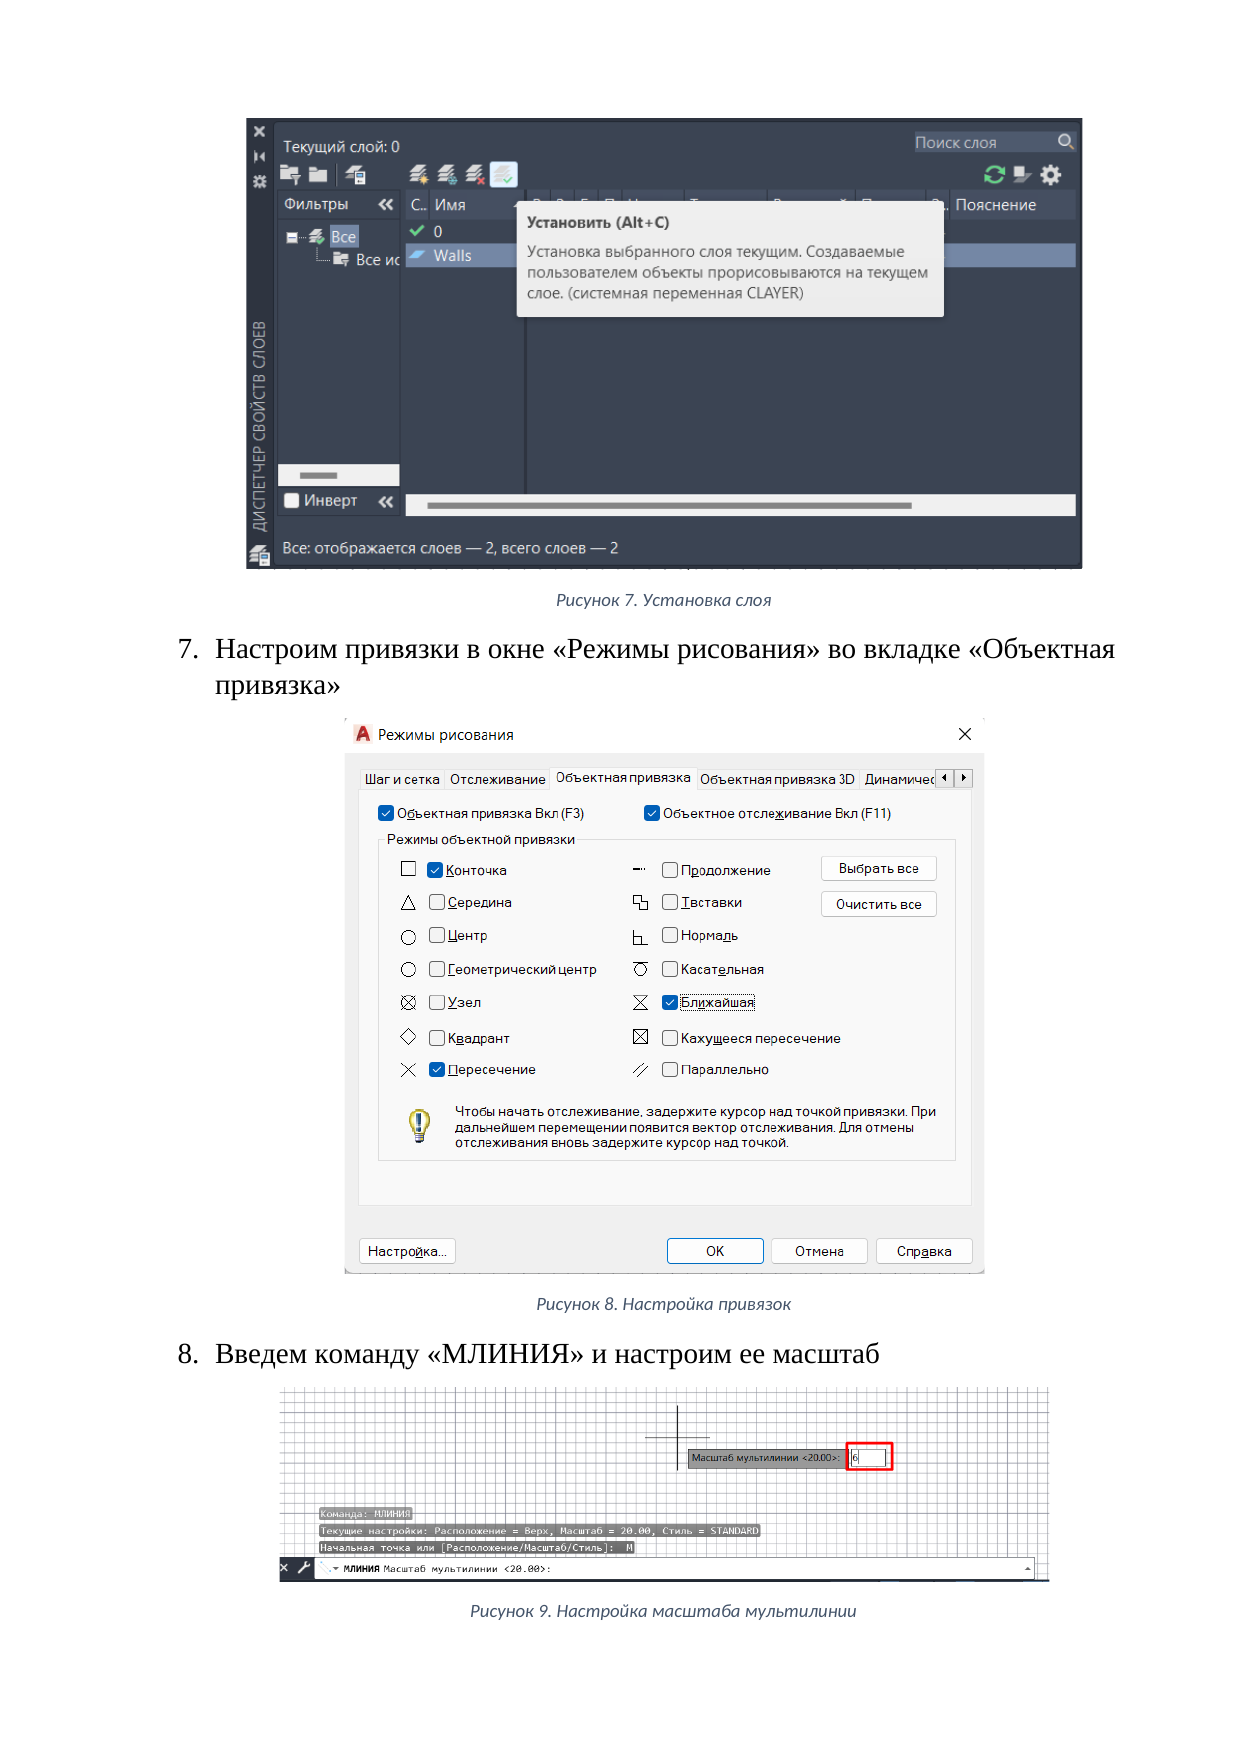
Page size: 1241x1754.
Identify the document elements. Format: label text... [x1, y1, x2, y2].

picture [246, 118, 1083, 570]
picture [279, 1387, 1050, 1582]
list Настроим привязки в окне «Режимы рисования» во вкладке «Объектная привязка» [177, 632, 1152, 700]
list Введем команду «МЛИНИЯ» и настроим ее масштаб [177, 1336, 1152, 1369]
picture [344, 718, 985, 1274]
